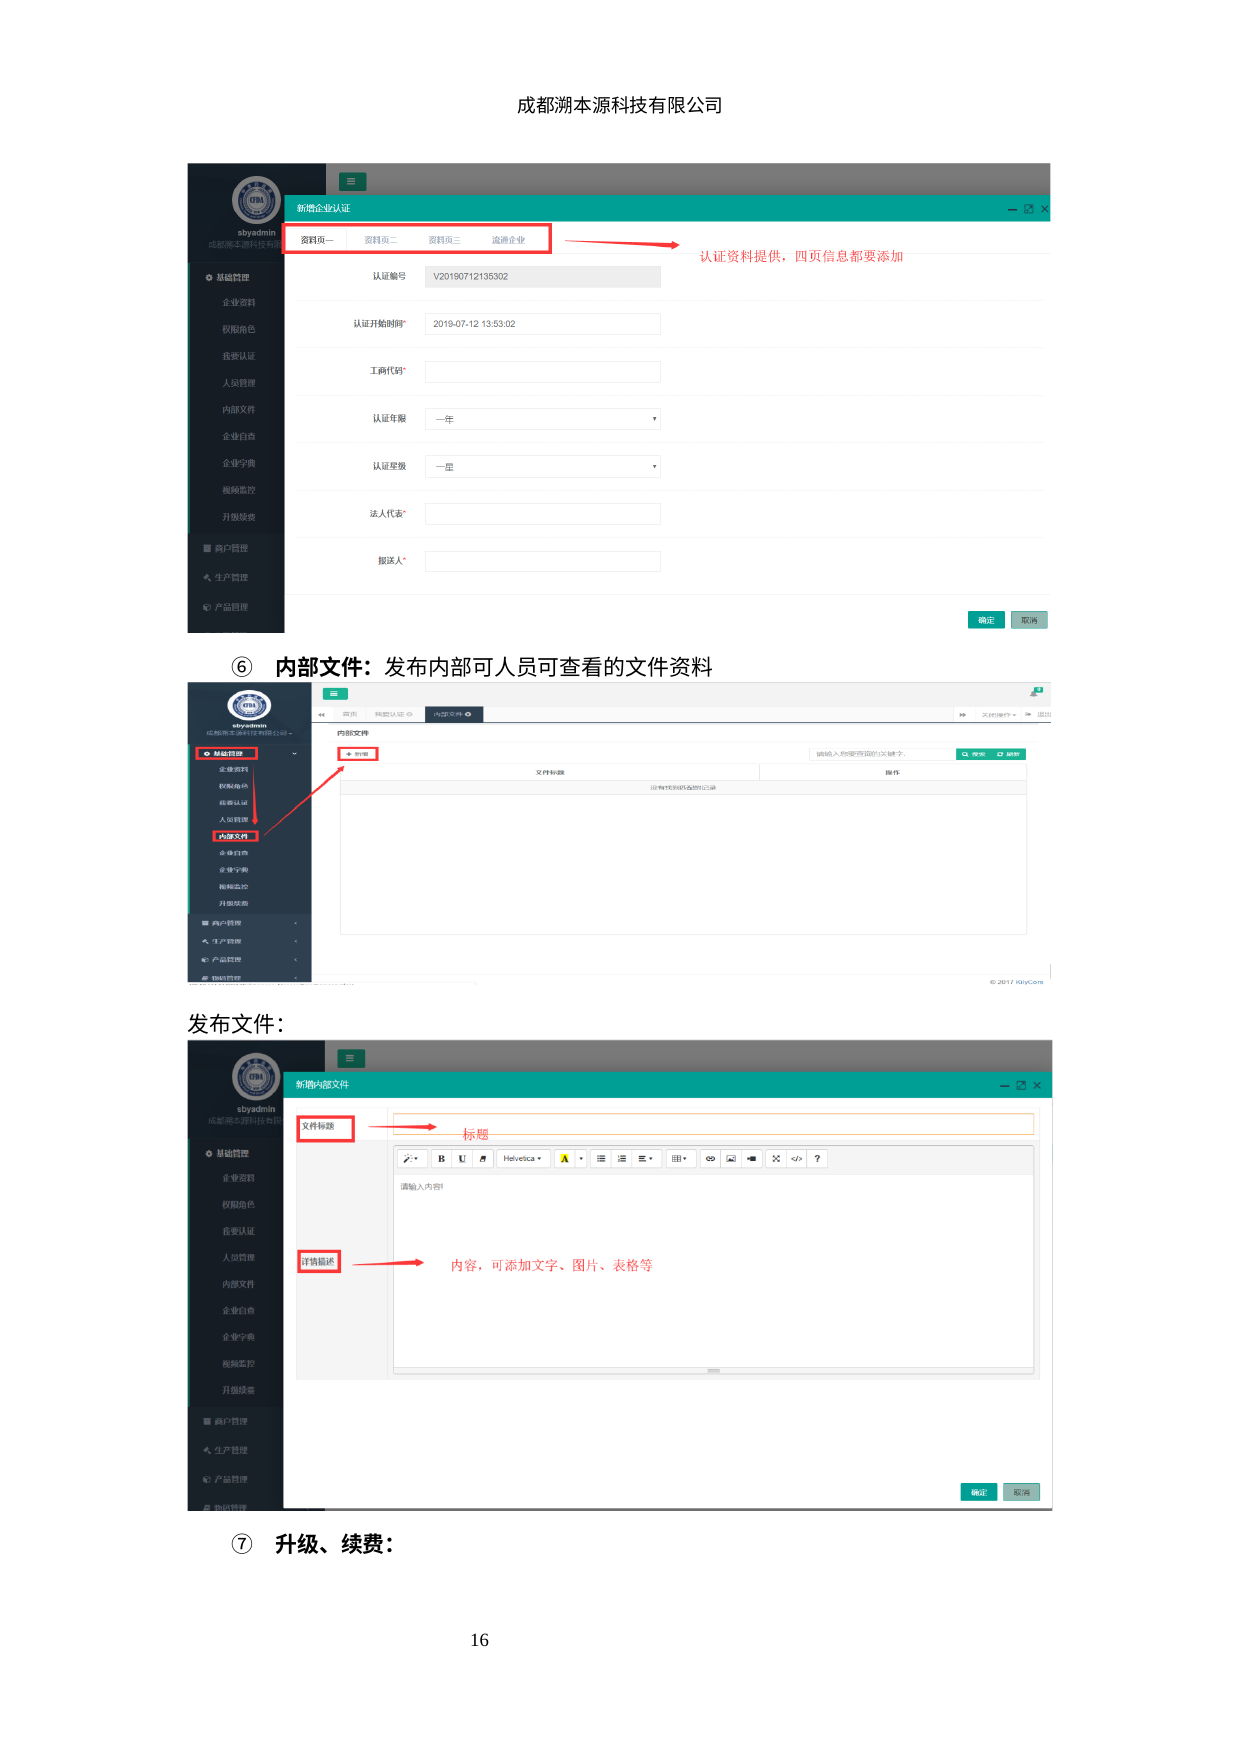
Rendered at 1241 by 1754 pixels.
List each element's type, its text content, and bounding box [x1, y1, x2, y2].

picture [187, 162, 1051, 633]
list 升级、续费： [187, 1527, 1053, 1559]
picture [187, 1039, 1053, 1511]
picture [187, 682, 1051, 985]
list 内部文件：发布内部可人员可查看的文件资料 [187, 649, 1053, 682]
text 发布文件： [187, 1007, 1053, 1039]
